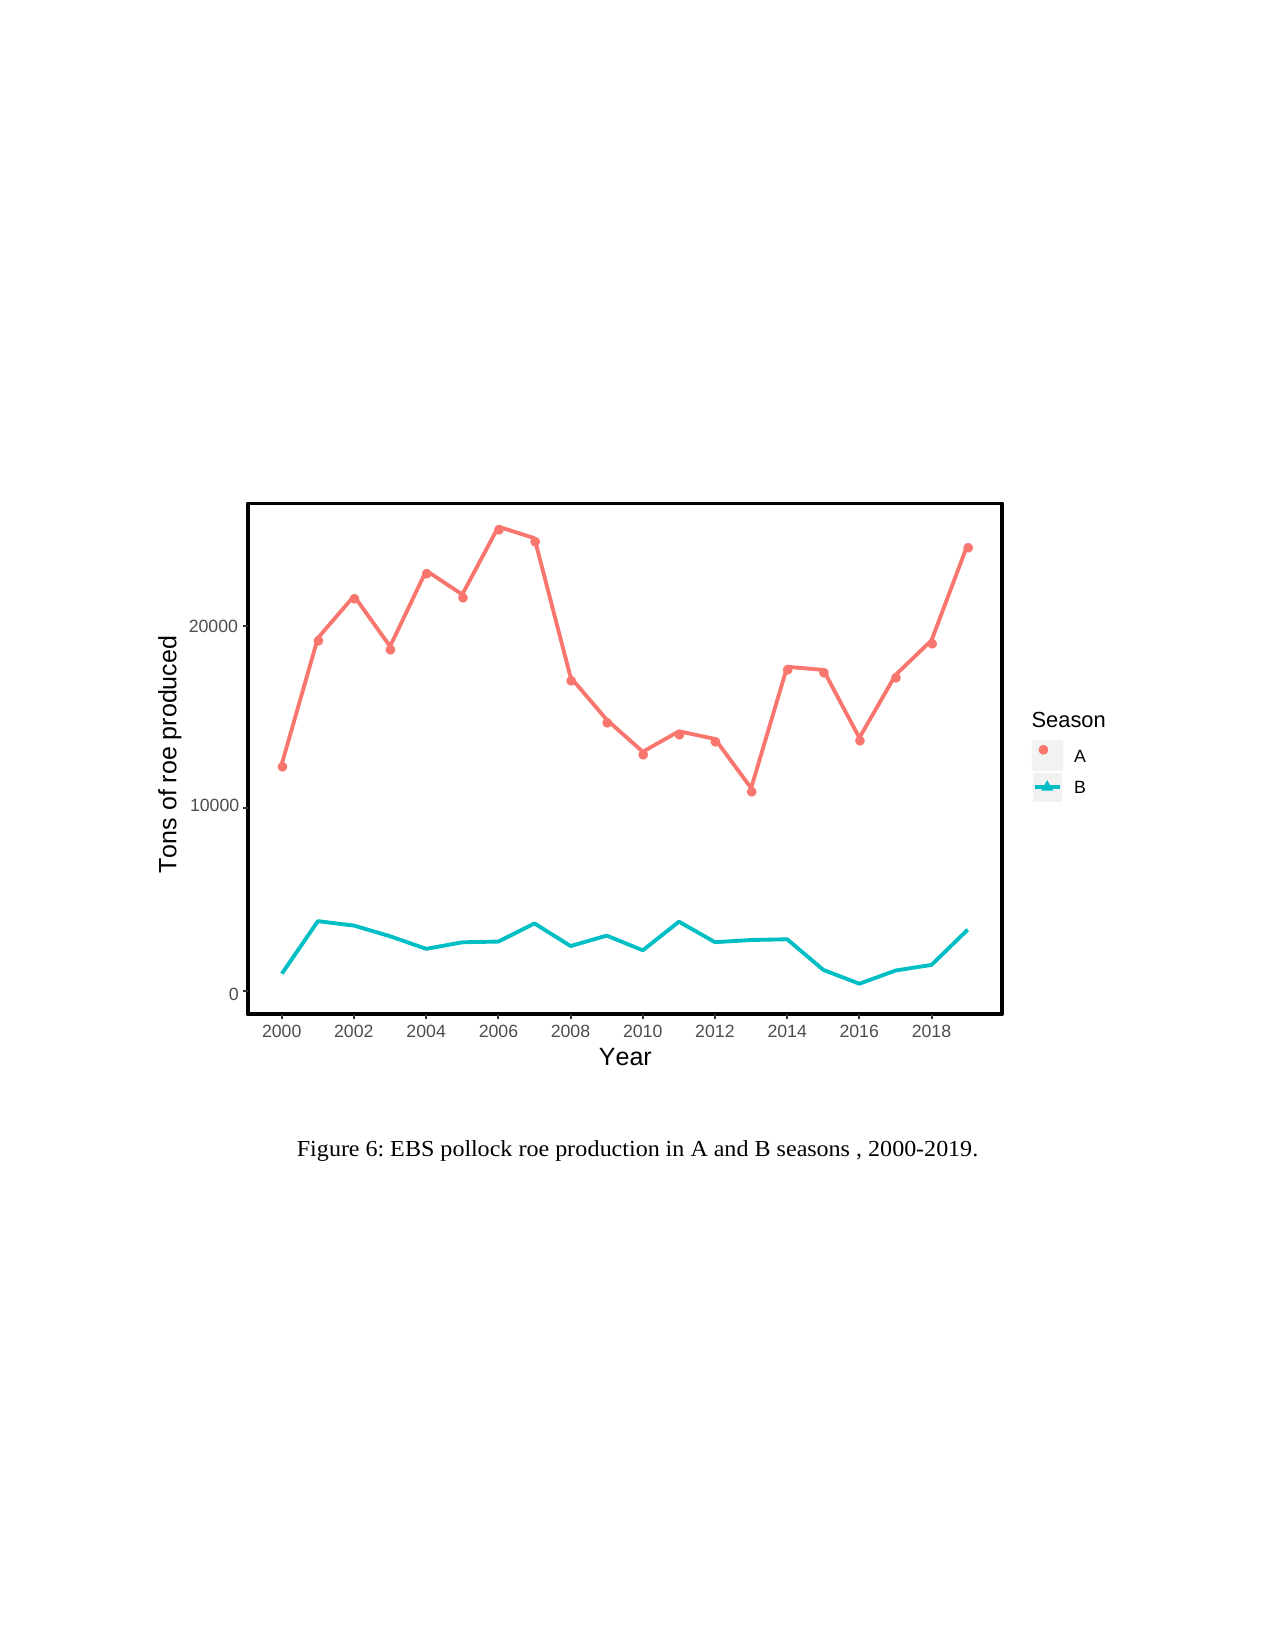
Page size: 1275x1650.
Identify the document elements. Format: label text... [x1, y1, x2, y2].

text 0 [229, 983, 1275, 1004]
subtitle Year [309, 1042, 941, 1071]
text 10000 [0, 794, 239, 815]
text 2000 2002 2004 2006 2008 2010 2012 2014 2016 2018 [262, 1021, 1275, 1042]
text Season [1029, 707, 1108, 732]
text 20000 [188, 616, 1275, 636]
text Figure 6: EBS pollock roe production in A and B seasons , 2000-2019. [0, 1135, 1275, 1162]
